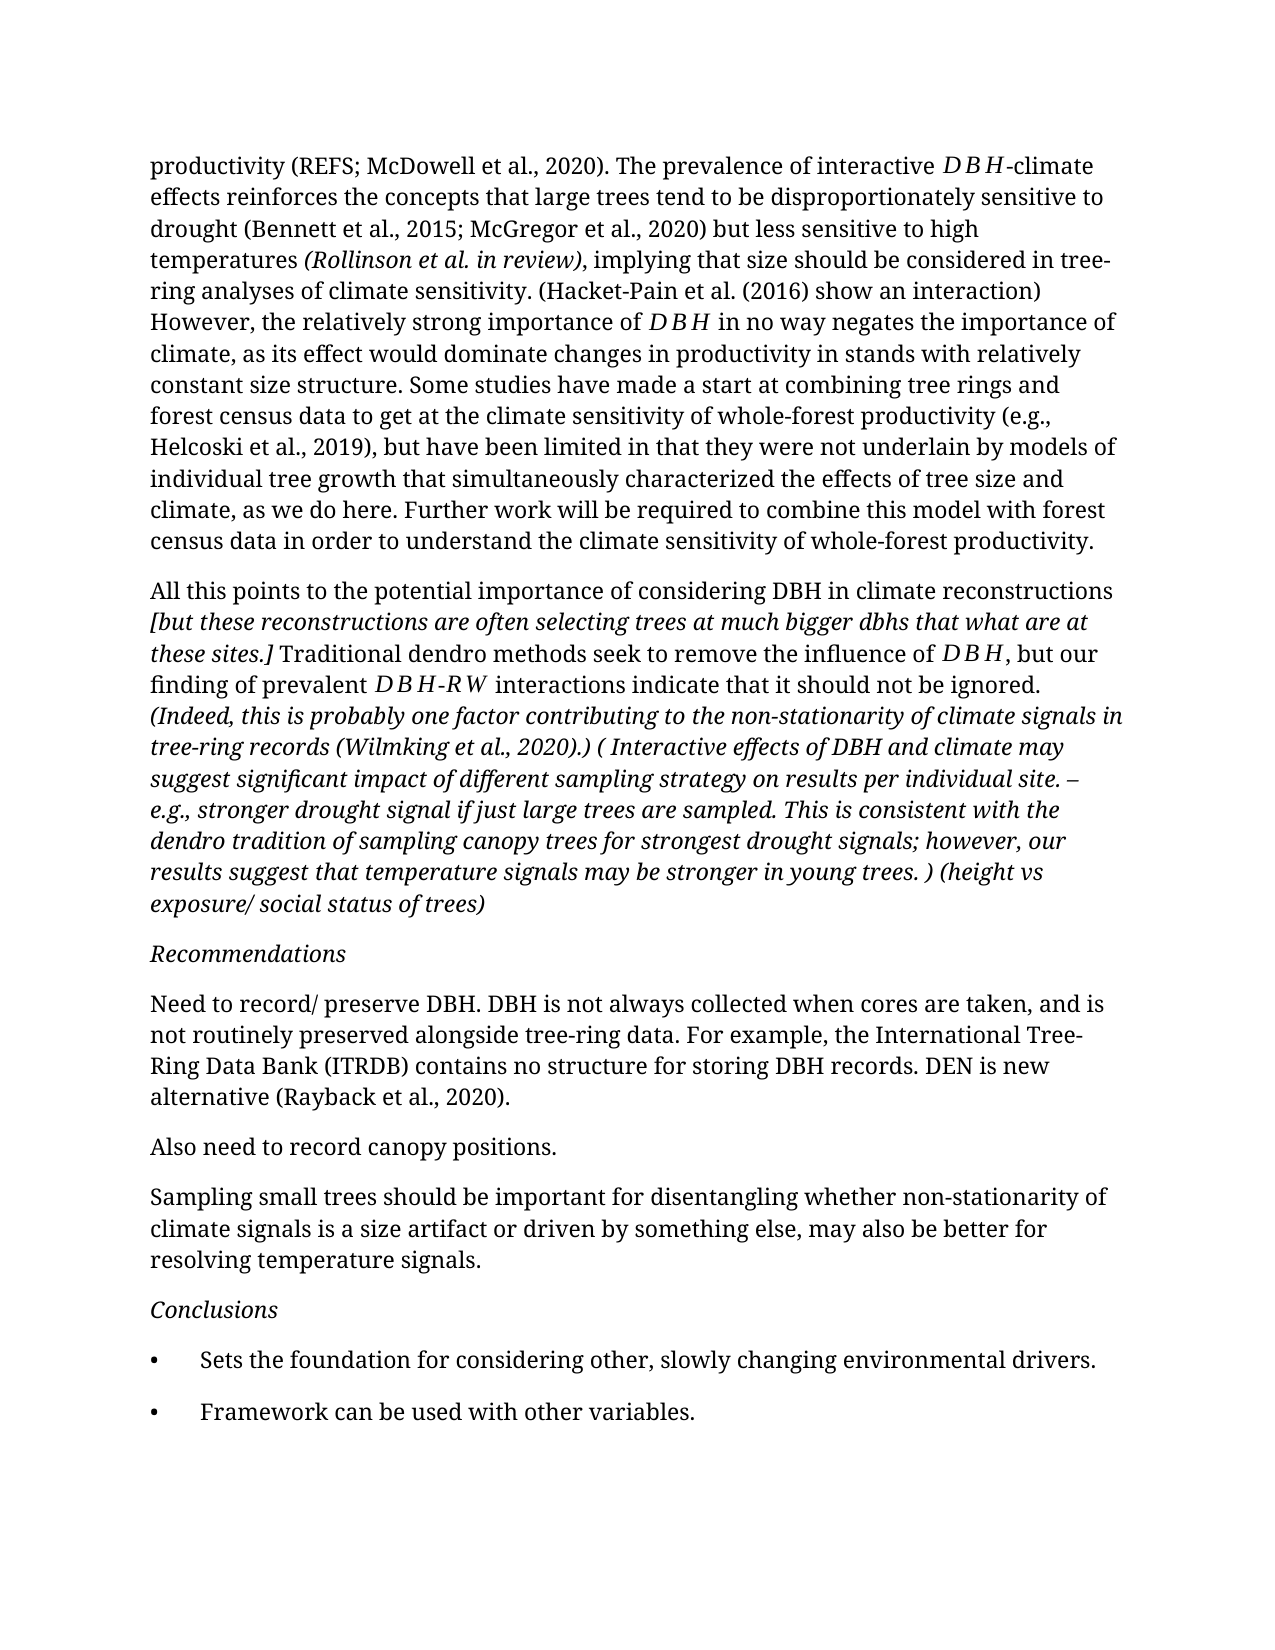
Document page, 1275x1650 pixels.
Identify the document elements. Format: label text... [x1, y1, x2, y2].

text Sampling small trees should be important for disentangling whether non-stationarity of climate signals is a size artifact or driven by something else, may also be better for resolving temperature signals. [150, 1181, 1125, 1275]
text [150, 150, 1125, 556]
text Also need to record canopy positions. [150, 1131, 1125, 1162]
text Recommendations [150, 937, 1125, 969]
text Need to record/ preserve DBH. DBH is not always collected when cores are taken, and is not routinely preserved alongside tree-ring data. For example, the International Tree-Ring Data Bank (ITRDB) contains no structure for storing DBH records. DEN is new alternative (Rayback et al., 2020). [150, 987, 1125, 1112]
list Sets the foundation for considering other, slowly changing environmental drivers. [150, 1344, 1125, 1375]
list Framework can be used with other variables. [150, 1396, 1125, 1427]
text Conclusions [150, 1294, 1125, 1325]
text All this points to the potential importance of considering DBH in climate reconstructions [but these reconstructions are often selecting trees at much bigger dbhs that what are at these sites.] Traditional dendro methods seek to remove the influence of , but our finding of prevalent - interactions indicate that it should not be ignored. (Indeed, this is probably one factor contributing to the non-stationarity of climate signals in tree-ring records (Wilmking et al., 2020).) ( Interactive effects of DBH and climate may suggest significant impact of different sampling strategy on results per individual site. – e.g., stronger drought signal if just large trees are sampled. This is consistent with the dendro tradition of sampling canopy trees for strongest drought signals; however, our results suggest that temperature signals may be stronger in young trees. ) (height vs exposure/ social status of trees) [150, 575, 1125, 919]
